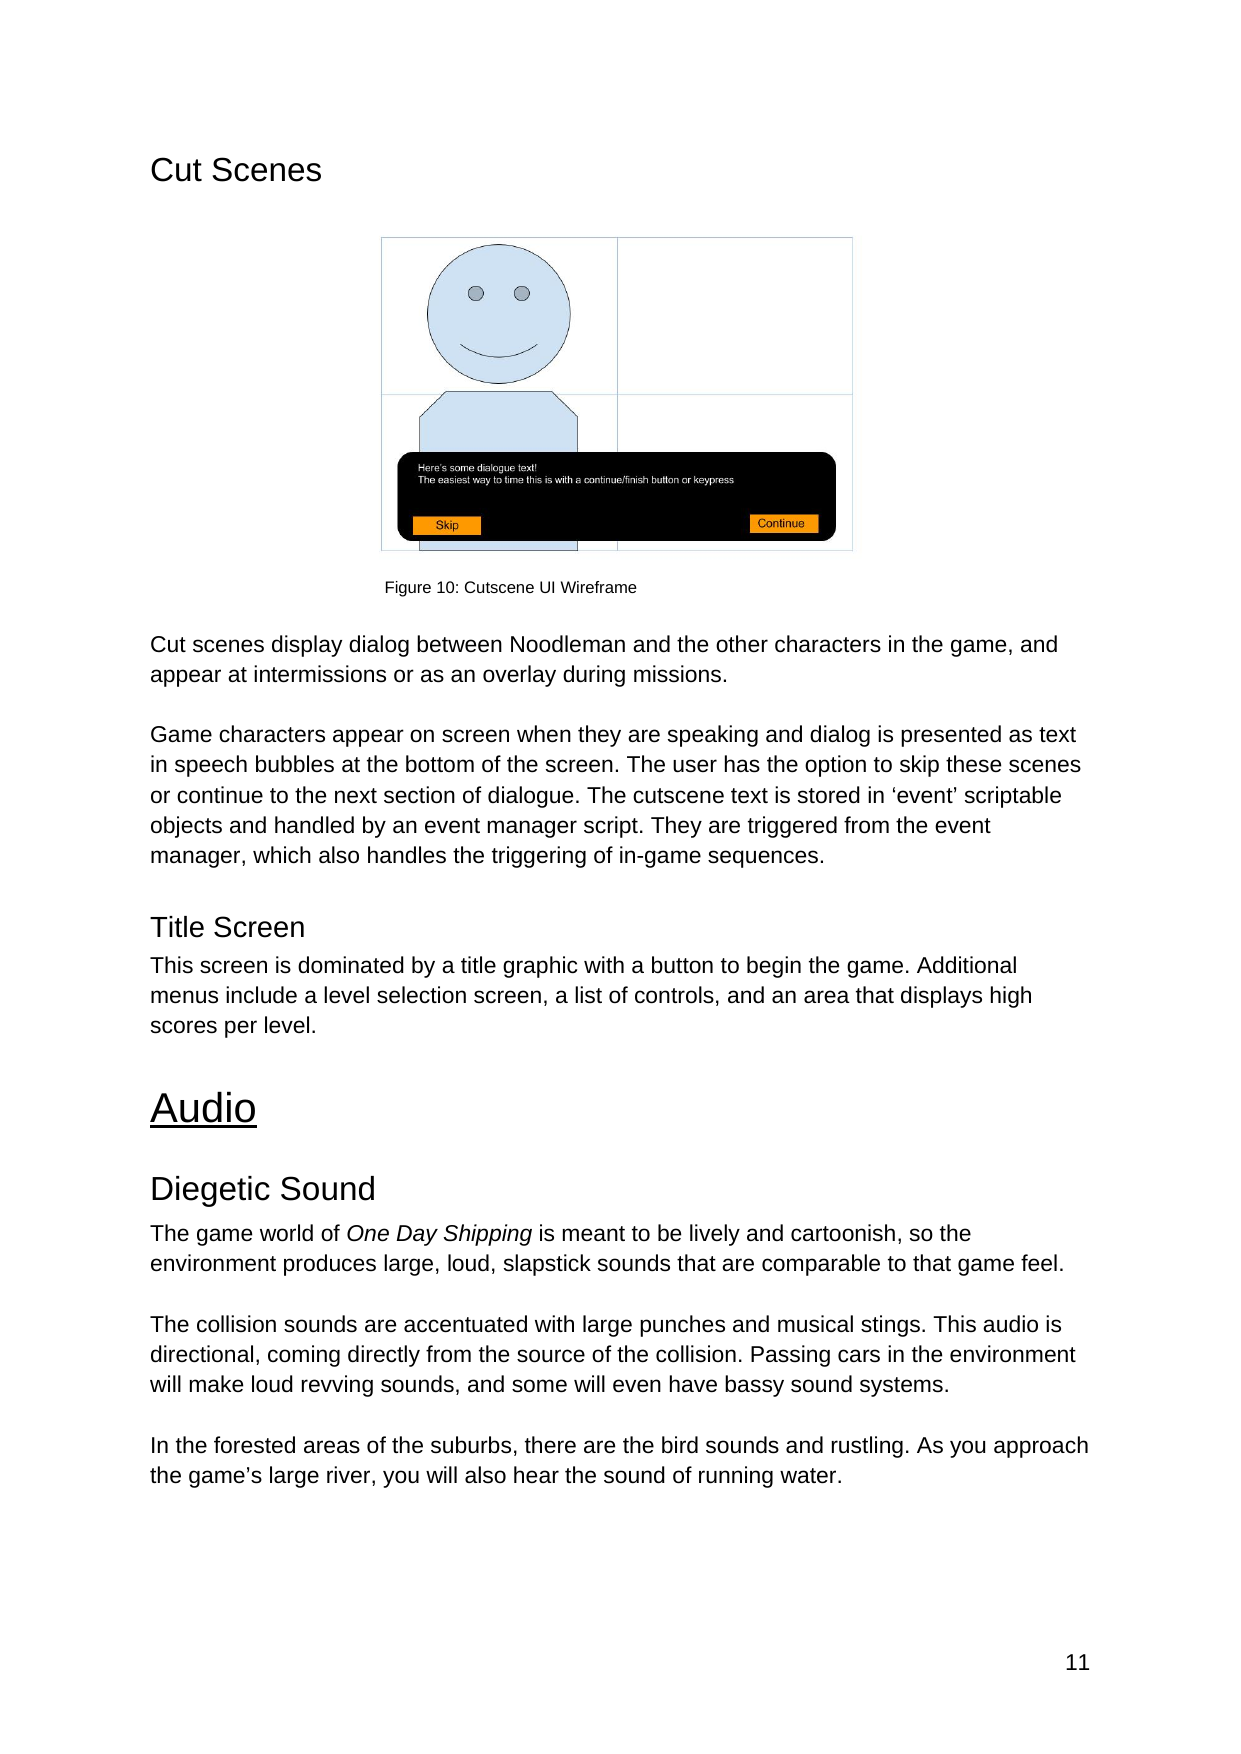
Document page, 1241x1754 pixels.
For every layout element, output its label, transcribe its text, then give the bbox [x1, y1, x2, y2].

text The game world of One Day Shipping is meant to be lively and cartoonish, so the environment produces large, loud, slapstick sounds that are comparable to that game feel. [150, 1220, 1090, 1277]
text Game characters appear on screen when they are speaking and dialog is presented as text in speech bubbles at the bottom of the screen. The user has the option to skip these scenes or continue to the next section of dialogue. The cutscene text is stored in ‘event’ scriptable objects and handled by an event manager script. They are triggered from the event manager, which also handles the triggering of in-game sequences. [150, 721, 1090, 868]
text The collision sounds are accentuated with large punches and musical stings. This audio is directional, coming directly from the source of the collision. Passing cars in the environment will make loud revving sounds, and some will even have bassy sound systems. [150, 1311, 1090, 1398]
subtitle Cut Scenes [150, 150, 1090, 188]
text Cut scenes display dialog between Noodleman and the other characters in the game, and appear at intermissions or as an overlay during missions. [150, 631, 1090, 687]
subtitle Diegetic Sound [150, 1169, 1090, 1208]
text In the forested areas of the suburbs, there are the bird sounds and rustling. As you approach the game’s large river, you will also hear the sound of running water. [150, 1432, 1090, 1488]
subtitle Title Screen [150, 910, 1090, 943]
text This screen is dominated by a title graphic with a button to begin the game. Additional menus include a level selection screen, a list of controls, and an area that displays high scores per level. [150, 952, 1090, 1038]
picture [318, 226, 922, 566]
text Figure 10: Cutscene UI Wireframe [384, 578, 1090, 597]
subtitle Audio [150, 1084, 1090, 1132]
